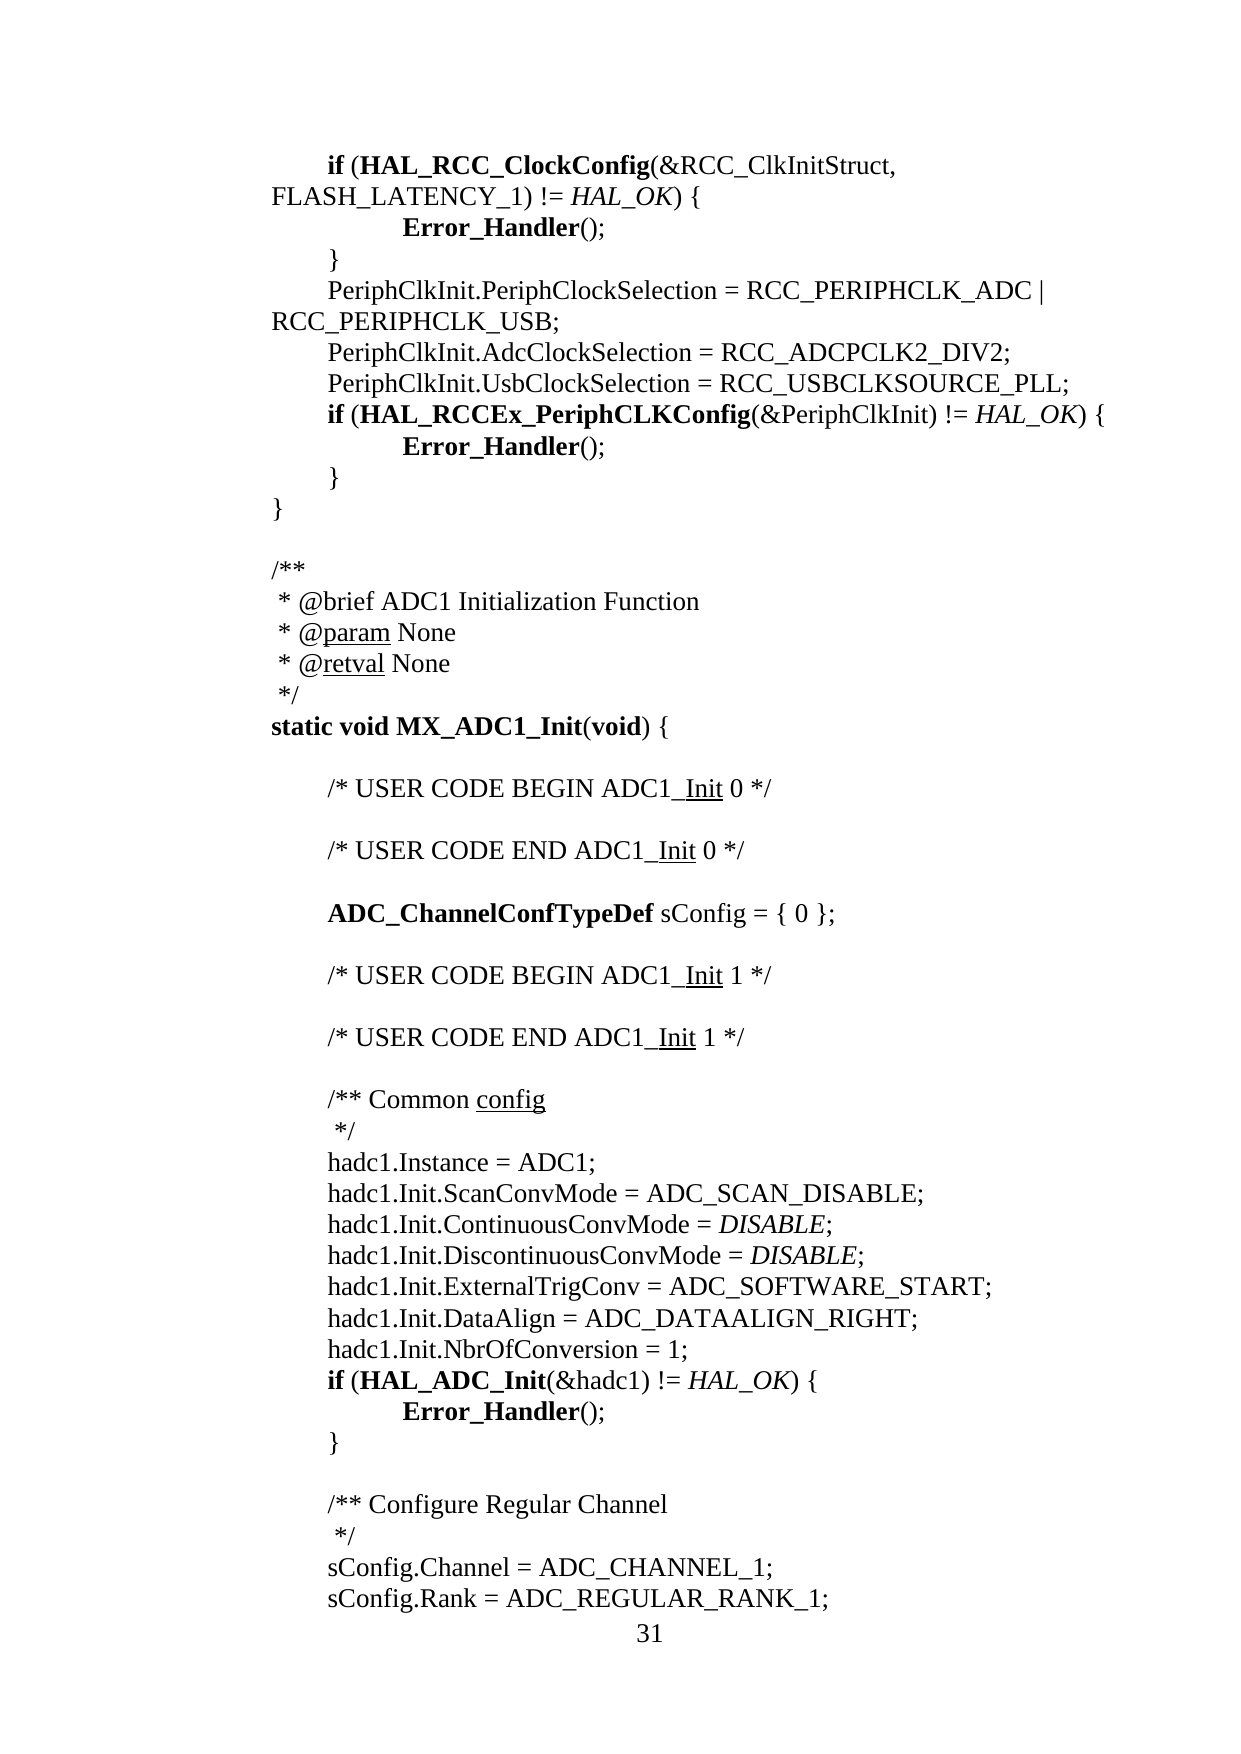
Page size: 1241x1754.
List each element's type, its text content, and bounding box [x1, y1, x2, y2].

text * @param None [271, 616, 1122, 648]
text } [271, 492, 1122, 523]
text sConfig.Channel = ADC_CHANNEL_1; [271, 1551, 1122, 1582]
text } [271, 1426, 1122, 1457]
text /** Common config [271, 1084, 1122, 1115]
text PeriphClkInit.UsbClockSelection = RCC_USBCLKSOURCE_PLL; [271, 367, 1122, 398]
text * @retval None [271, 648, 1122, 679]
text /** [271, 554, 1122, 585]
text if (HAL_RCCEx_PeriphCLKConfig(&PeriphClkInit) != HAL_OK) { [271, 398, 1122, 429]
text } [271, 461, 1122, 492]
text hadc1.Init.ContinuousConvMode = DISABLE; [271, 1208, 1122, 1239]
text hadc1.Init.ExternalTrigConv = ADC_SOFTWARE_START; [271, 1271, 1122, 1302]
text hadc1.Init.DiscontinuousConvMode = DISABLE; [271, 1239, 1122, 1271]
text /* USER CODE BEGIN ADC1_Init 1 */ [271, 959, 1122, 990]
text hadc1.Init.DataAlign = ADC_DATAALIGN_RIGHT; [271, 1302, 1122, 1333]
text /* USER CODE END ADC1_Init 0 */ [271, 834, 1122, 866]
text PeriphClkInit.AdcClockSelection = RCC_ADCPCLK2_DIV2; [271, 336, 1122, 367]
text hadc1.Init.NbrOfConversion = 1; [271, 1333, 1122, 1364]
text /** Configure Regular Channel [271, 1488, 1122, 1520]
text if (HAL_ADC_Init(&hadc1) != HAL_OK) { [271, 1364, 1122, 1395]
text Error_Handler(); [271, 1395, 1122, 1426]
text ADC_ChannelConfTypeDef sConfig = { 0 }; [271, 897, 1122, 928]
text } [271, 243, 1122, 274]
text hadc1.Instance = ADC1; [271, 1146, 1122, 1177]
text hadc1.Init.ScanConvMode = ADC_SCAN_DISABLE; [271, 1177, 1122, 1208]
text Error_Handler(); [271, 429, 1122, 461]
text */ [271, 679, 1122, 710]
text * @brief ADC1 Initialization Function [271, 585, 1122, 616]
text if (HAL_RCC_ClockConfig(&RCC_ClkInitStruct, FLASH_LATENCY_1) != HAL_OK) { [271, 149, 1122, 212]
text */ [271, 1520, 1122, 1551]
text sConfig.Rank = ADC_REGULAR_RANK_1; [271, 1582, 1122, 1613]
text PeriphClkInit.PeriphClockSelection = RCC_PERIPHCLK_ADC | RCC_PERIPHCLK_USB; [271, 274, 1122, 336]
text /* USER CODE BEGIN ADC1_Init 0 */ [271, 772, 1122, 803]
text /* USER CODE END ADC1_Init 1 */ [271, 1021, 1122, 1052]
text */ [271, 1115, 1122, 1146]
text Error_Handler(); [271, 212, 1122, 243]
text static void MX_ADC1_Init(void) { [271, 710, 1122, 741]
